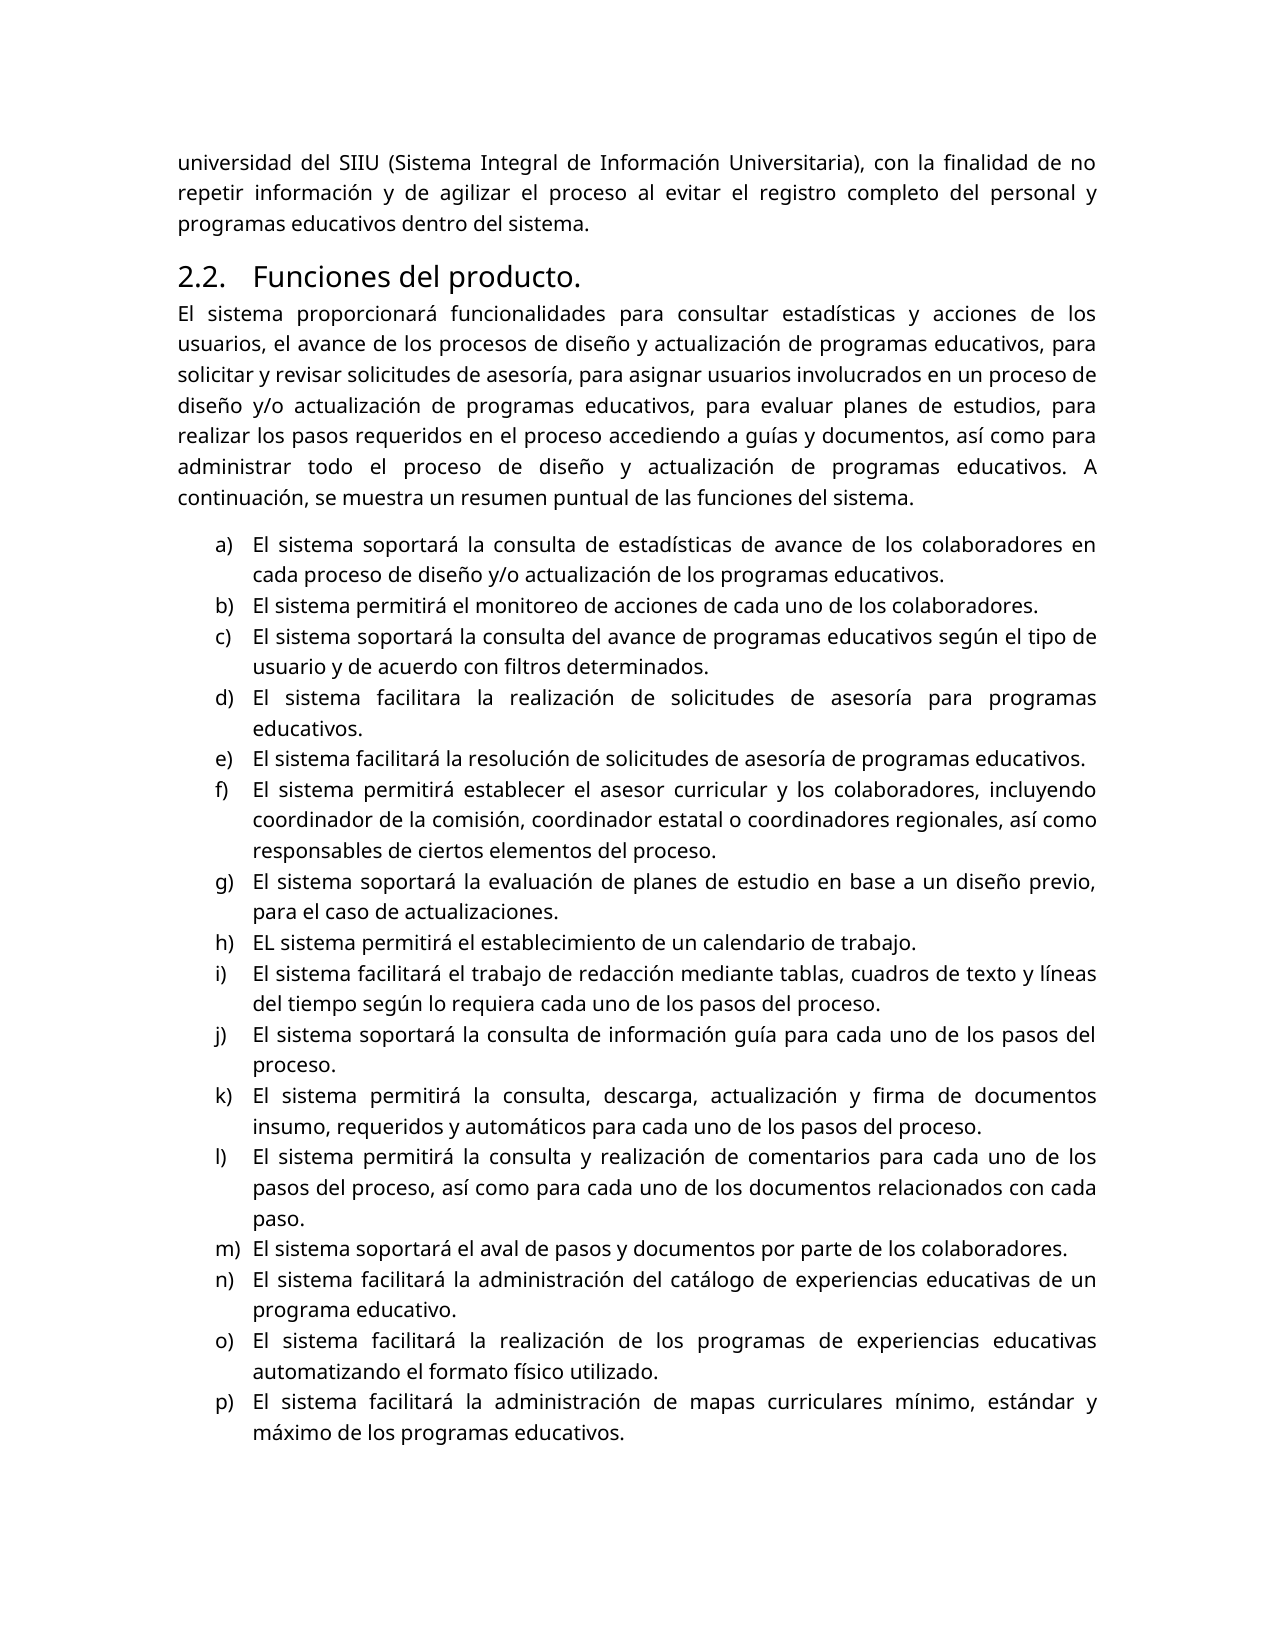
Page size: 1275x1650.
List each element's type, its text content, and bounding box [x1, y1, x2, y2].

list El sistema soportará la evaluación de planes de estudio en base a un diseño previo, para el caso de actualizaciones. [215, 867, 1098, 926]
list El sistema soportará el aval de pasos y documentos por parte de los colaboradores. [215, 1234, 1098, 1263]
list EL sistema permitirá el establecimiento de un calendario de trabajo. [215, 928, 1098, 957]
list El sistema permitirá la consulta y realización de comentarios para cada uno de los pasos del proceso, así como para cada uno de los documentos relacionados con cada paso. [215, 1142, 1098, 1232]
list El sistema facilitará la resolución de solicitudes de asesoría de programas educativos. [215, 744, 1098, 773]
text El sistema proporcionará funcionalidades para consultar estadísticas y acciones de los usuarios, el avance de los procesos de diseño y actualización de programas educativos, para solicitar y revisar solicitudes de asesoría, para asignar usuarios involucrados en un proceso de diseño y/o actualización de programas educativos, para evaluar planes de estudios, para realizar los pasos requeridos en el proceso accediendo a guías y documentos, así como para administrar todo el proceso de diseño y actualización de programas educativos. A continuación, se muestra un resumen puntual de las funciones del sistema. [177, 299, 1098, 511]
list El sistema permitirá la consulta, descarga, actualización y firma de documentos insumo, requeridos y automáticos para cada uno de los pasos del proceso. [215, 1081, 1098, 1140]
list El sistema permitirá el monitoreo de acciones de cada uno de los colaboradores. [215, 591, 1098, 620]
list El sistema soportará la consulta de estadísticas de avance de los colaboradores en cada proceso de diseño y/o actualización de los programas educativos. [215, 530, 1098, 589]
list El sistema permitirá establecer el asesor curricular y los colaboradores, incluyendo coordinador de la comisión, coordinador estatal o coordinadores regionales, así como responsables de ciertos elementos del proceso. [215, 775, 1098, 865]
list El sistema soportará la consulta de información guía para cada uno de los pasos del proceso. [215, 1020, 1098, 1079]
list El sistema facilitará la administración de mapas curriculares mínimo, estándar y máximo de los programas educativos. [215, 1387, 1098, 1447]
list El sistema facilitara la realización de solicitudes de asesoría para programas educativos. [215, 683, 1098, 742]
list El sistema facilitará la realización de los programas de experiencias educativas automatizando el formato físico utilizado. [215, 1326, 1098, 1385]
list El sistema soportará la consulta del avance de programas educativos según el tipo de usuario y de acuerdo con filtros determinados. [215, 622, 1098, 681]
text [177, 148, 1098, 237]
list El sistema facilitará el trabajo de redacción mediante tablas, cuadros de texto y líneas del tiempo según lo requiera cada uno de los pasos del proceso. [215, 959, 1098, 1018]
list El sistema facilitará la administración del catálogo de experiencias educativas de un programa educativo. [215, 1265, 1098, 1324]
subtitle Funciones del producto. [177, 256, 1098, 296]
